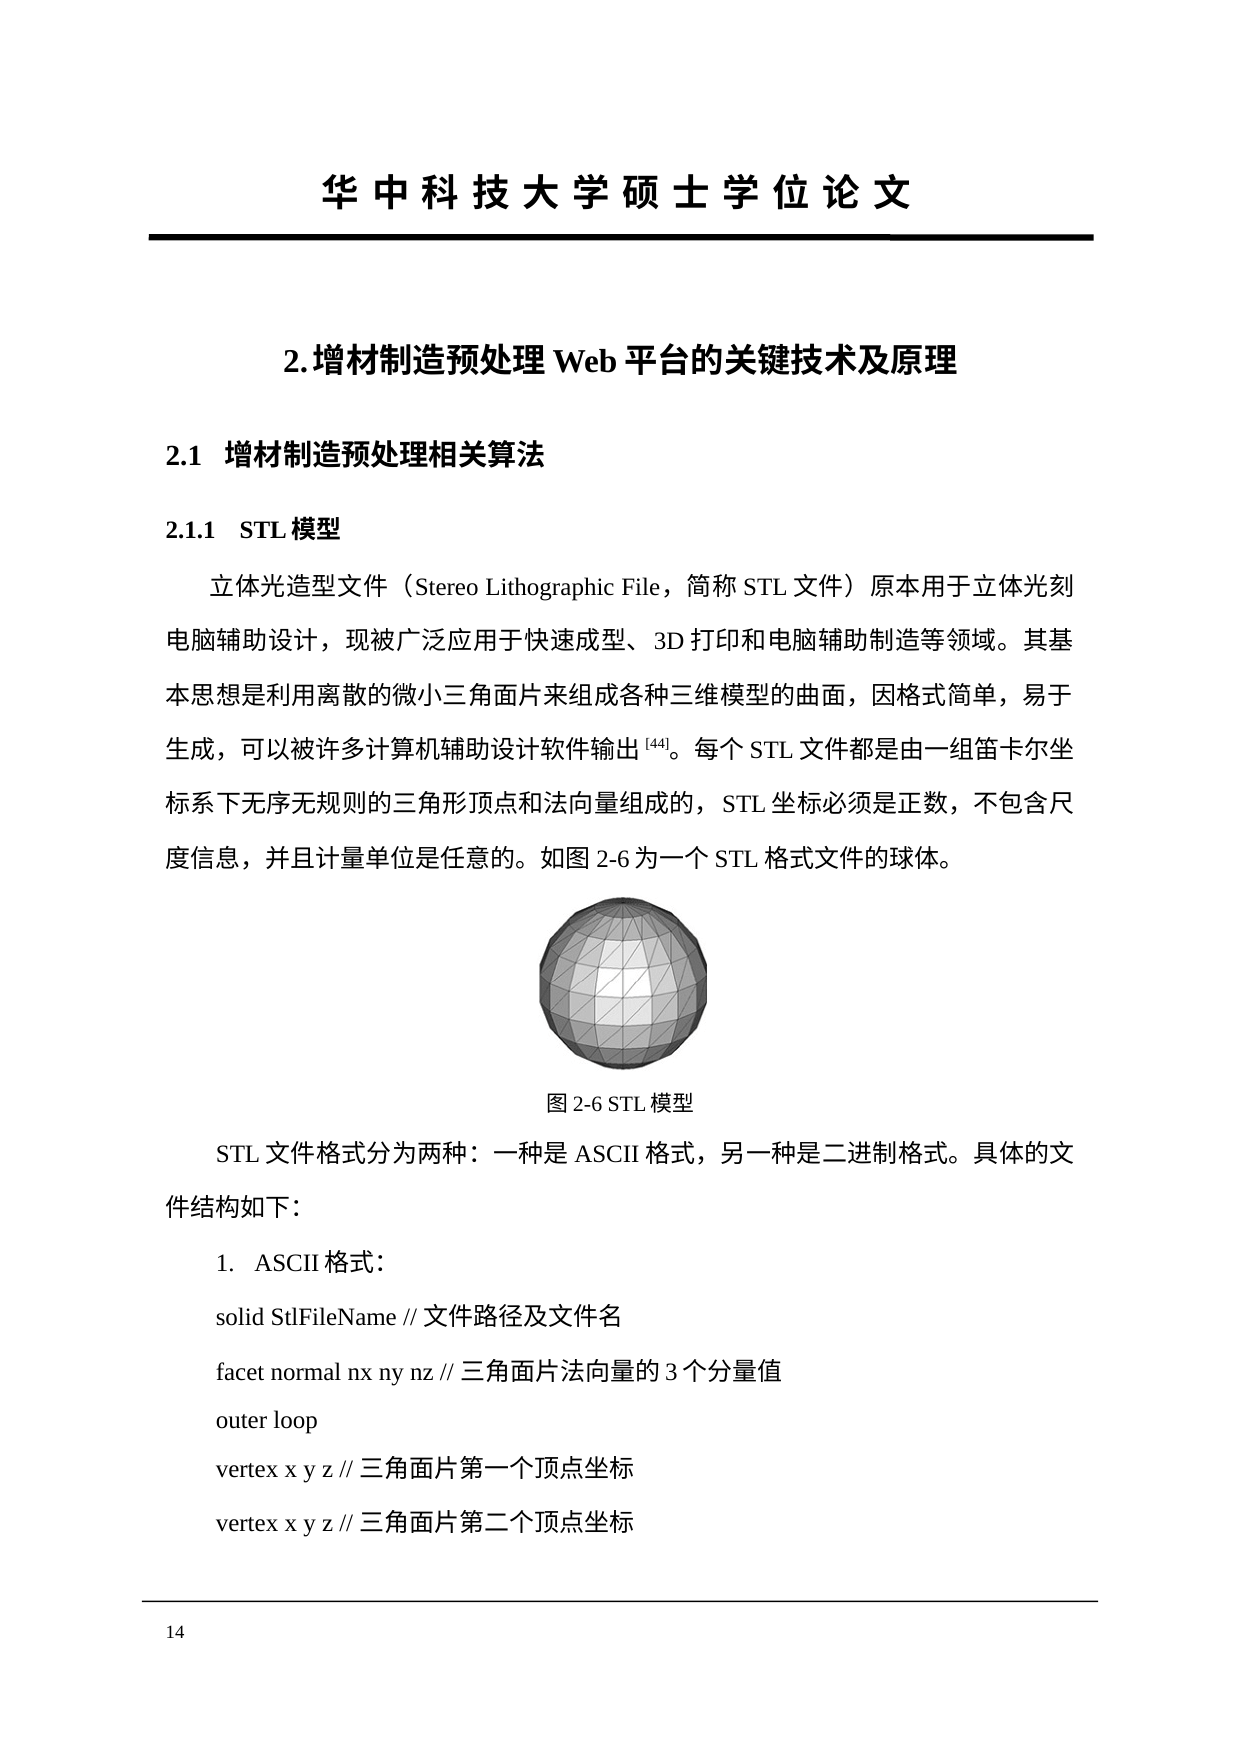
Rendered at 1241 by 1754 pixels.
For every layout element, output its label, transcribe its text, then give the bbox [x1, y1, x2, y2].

text solid StlFileName // 文件路径及文件名 [216, 1297, 1075, 1333]
text outer loop [216, 1405, 1075, 1434]
subtitle 增材制造预处理Web平台的关键技术及原理 [165, 334, 1075, 382]
text STL文件格式分为两种：一种是ASCII格式，另一种是二进制格式。具体的文件结构如下： [165, 1133, 1075, 1224]
text vertex x y z // 三角面片第一个顶点坐标 [216, 1448, 1075, 1485]
text vertex x y z // 三角面片第二个顶点坐标 [216, 1503, 1075, 1539]
subtitle STL模型 [165, 509, 1075, 546]
text facet normal nx ny nz // 三角面片法向量的3个分量值 [216, 1351, 1075, 1387]
subtitle 增材制造预处理相关算法 [165, 431, 1075, 473]
list ASCII格式： [216, 1242, 1075, 1278]
picture [533, 892, 708, 1072]
